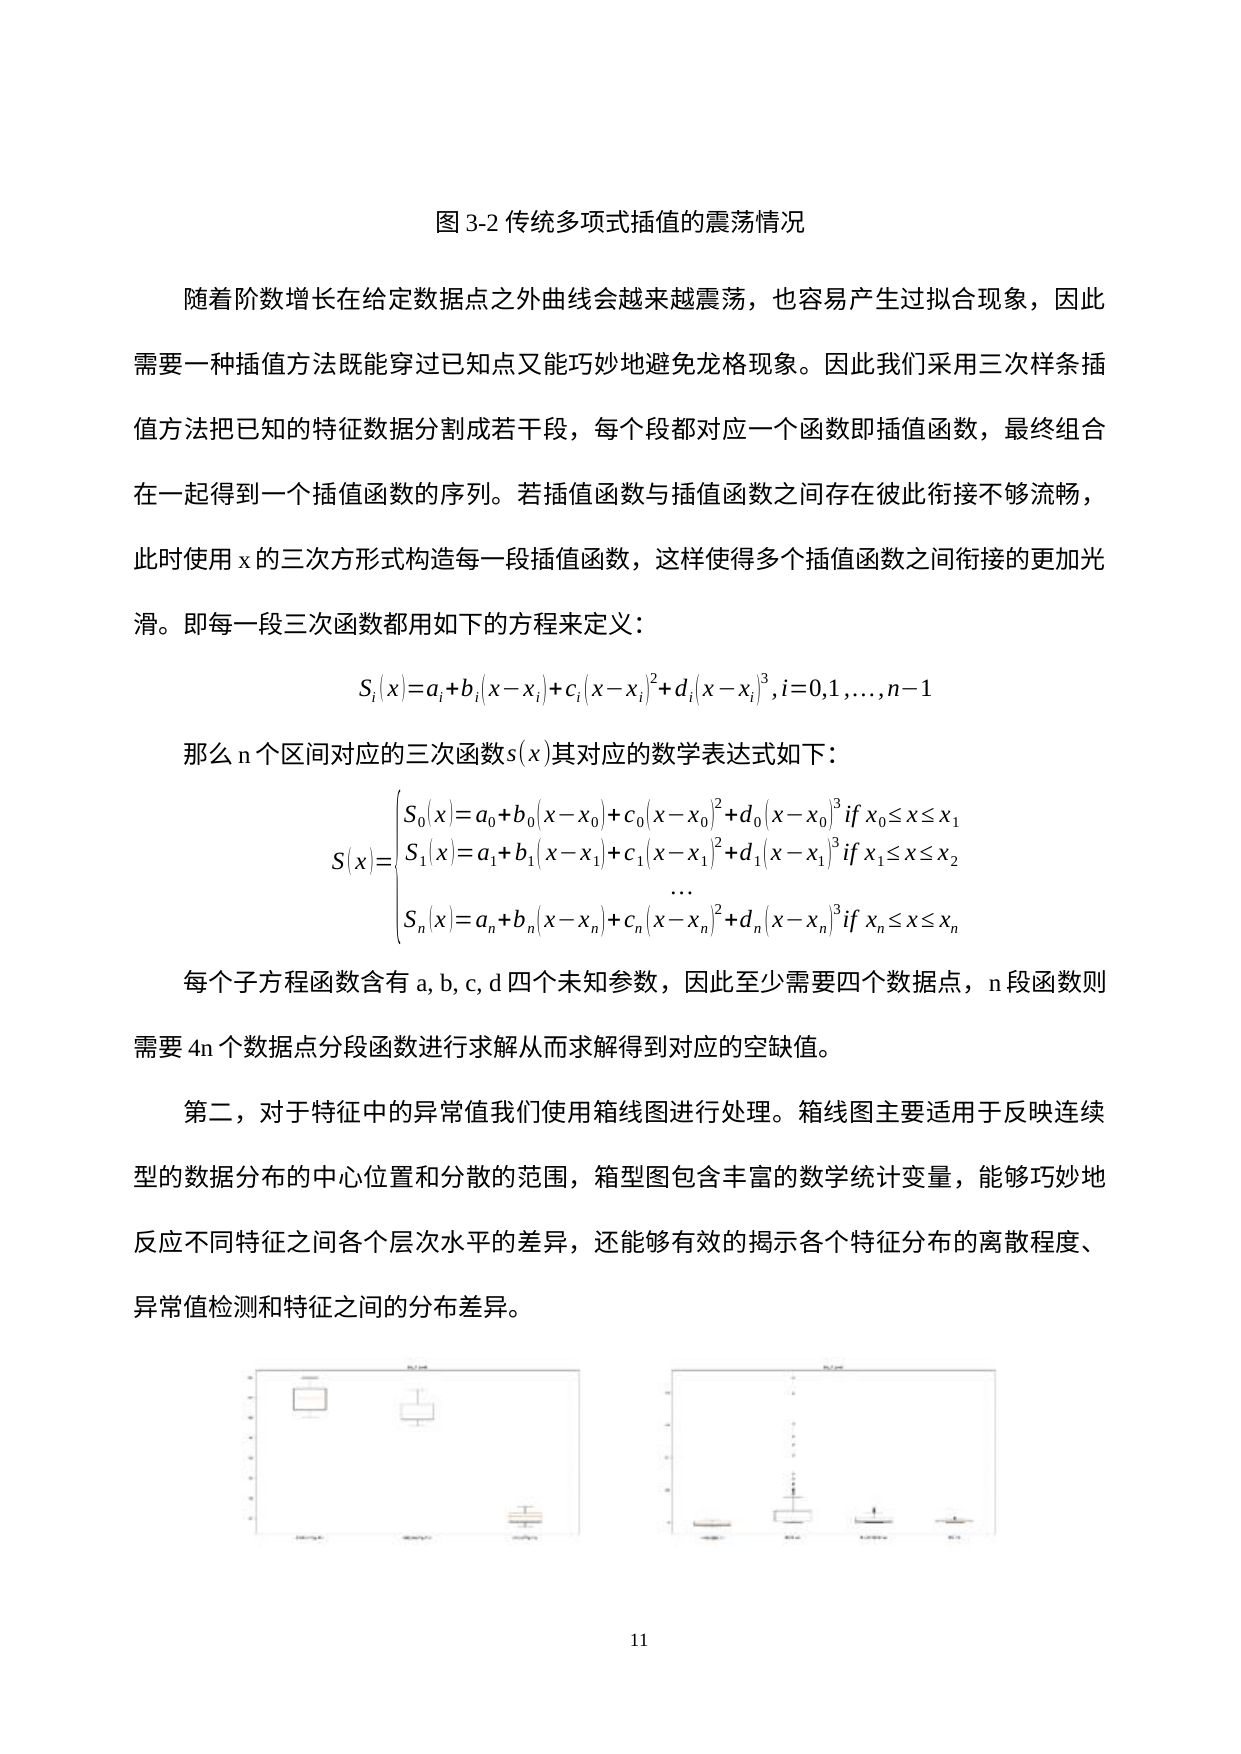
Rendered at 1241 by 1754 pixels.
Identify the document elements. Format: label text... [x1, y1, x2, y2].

text 图3-2 传统多项式插值的震荡情况 [133, 188, 1107, 253]
text 随着阶数增长在给定数据点之外曲线会越来越震荡，也容易产生过拟合现象，因此需要一种插值方法既能穿过已知点又能巧妙地避免龙格现象。因此我们采用三次样条插值方法把已知的特征数据分割成若干段，每个段都对应一个函数即插值函数，最终组合在一起得到一个插值函数的序列。若插值函数与插值函数之间存在彼此衔接不够流畅，此时使用x的三次方形式构造每一段插值函数，这样使得多个插值函数之间衔接的更加光滑。即每一段三次函数都用如下的方程来定义： [133, 266, 1107, 656]
picture [204, 1345, 1037, 1558]
text 第二，对于特征中的异常值我们使用箱线图进行处理。箱线图主要适用于反映连续型的数据分布的中心位置和分散的范围，箱型图包含丰富的数学统计变量，能够巧妙地反应不同特征之间各个层次水平的差异，还能够有效的揭示各个特征分布的离散程度、异常值检测和特征之间的分布差异。 [133, 1078, 1107, 1338]
text 那么n个区间对应的三次函数其对应的数学表达式如下： [133, 721, 1107, 786]
text 每个子方程函数含有a, b, c, d四个未知参数，因此至少需要四个数据点，n段函数则需要4n个数据点分段函数进行求解从而求解得到对应的空缺值。 [133, 948, 1107, 1078]
